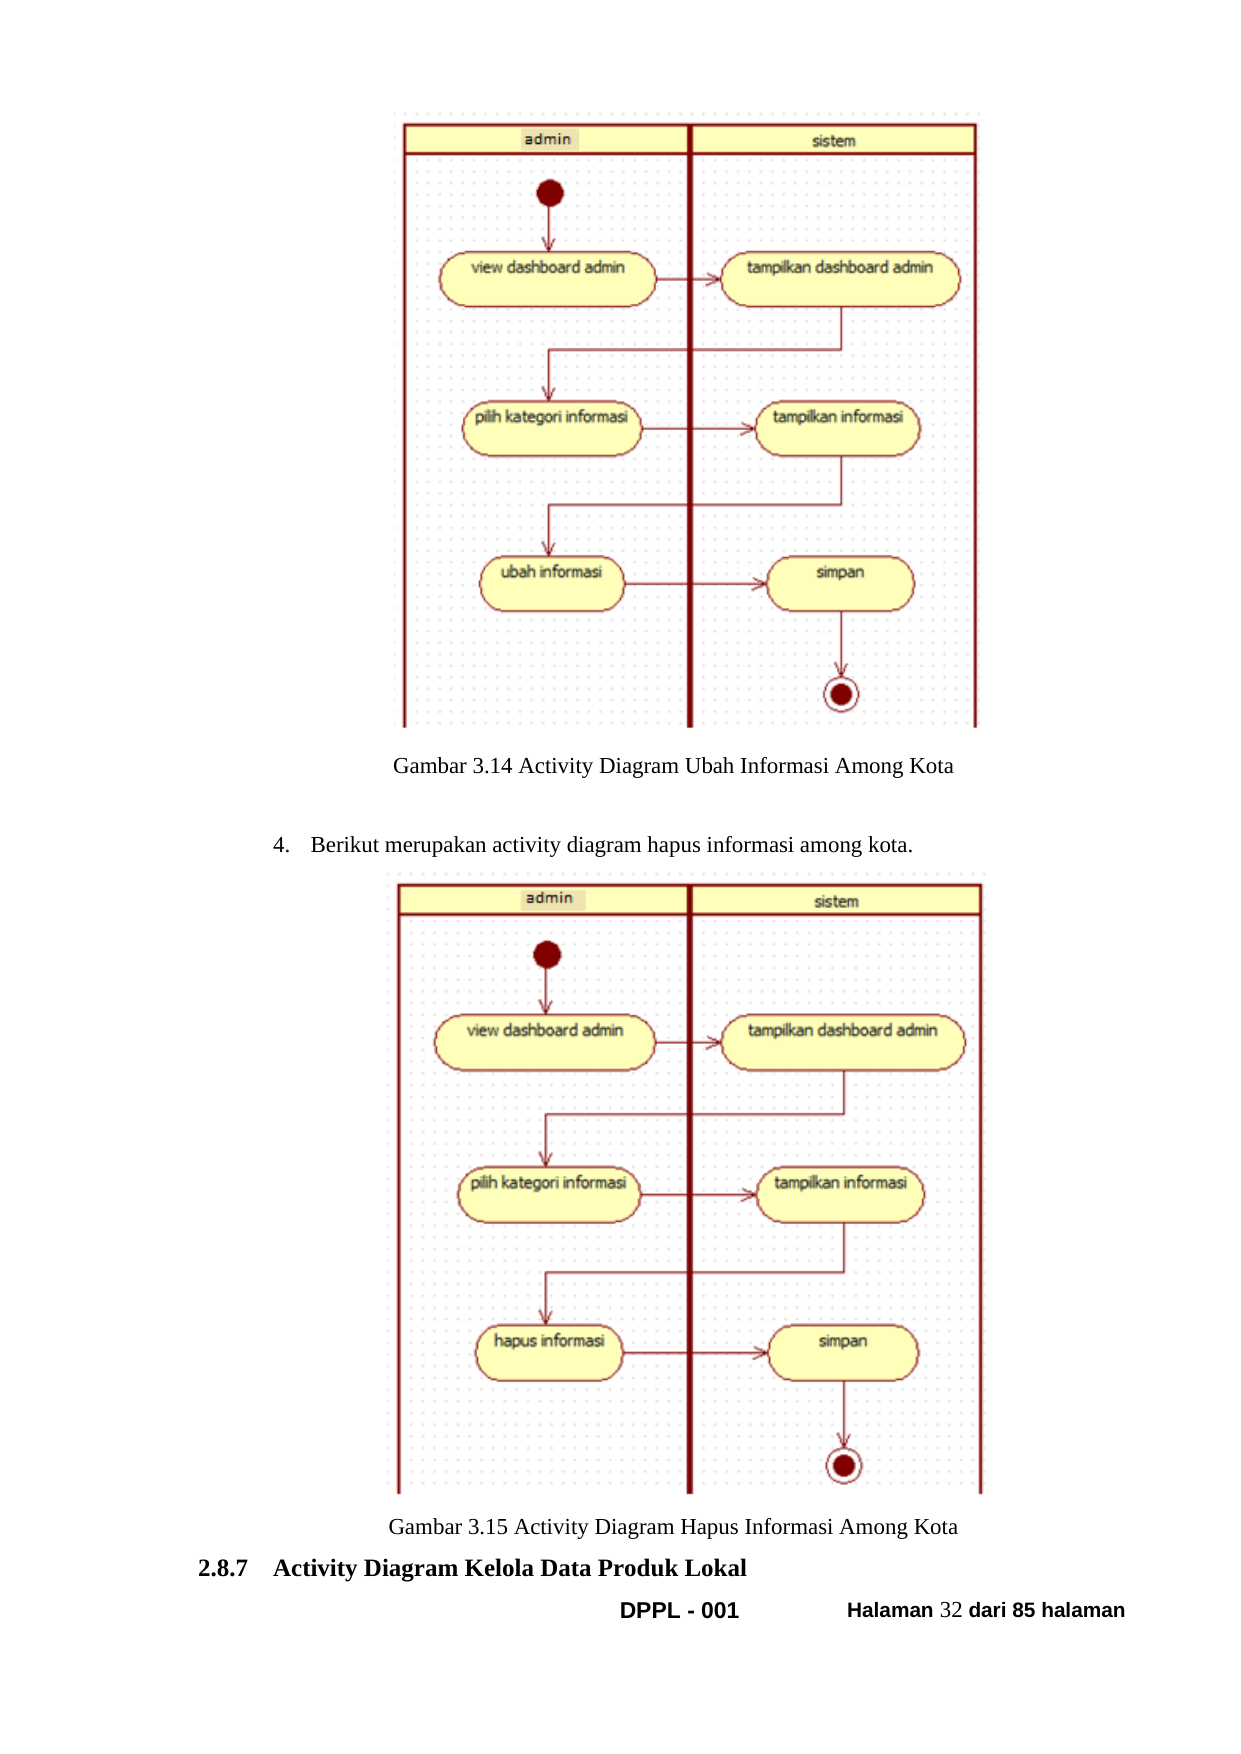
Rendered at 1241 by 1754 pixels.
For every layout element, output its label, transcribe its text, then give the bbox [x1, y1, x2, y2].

picture [387, 871, 998, 1499]
text Gambar 3.15 Activity Diagram Hapus Informasi Among Kota [231, 1513, 1116, 1539]
text Gambar 3.14 Activity Diagram Ubah Informasi Among Kota [231, 752, 1116, 779]
picture [393, 110, 991, 739]
list Berikut merupakan activity diagram hapus informasi among kota. [273, 831, 1116, 858]
list Activity Diagram Kelola Data Produk Lokal [198, 1553, 1116, 1581]
